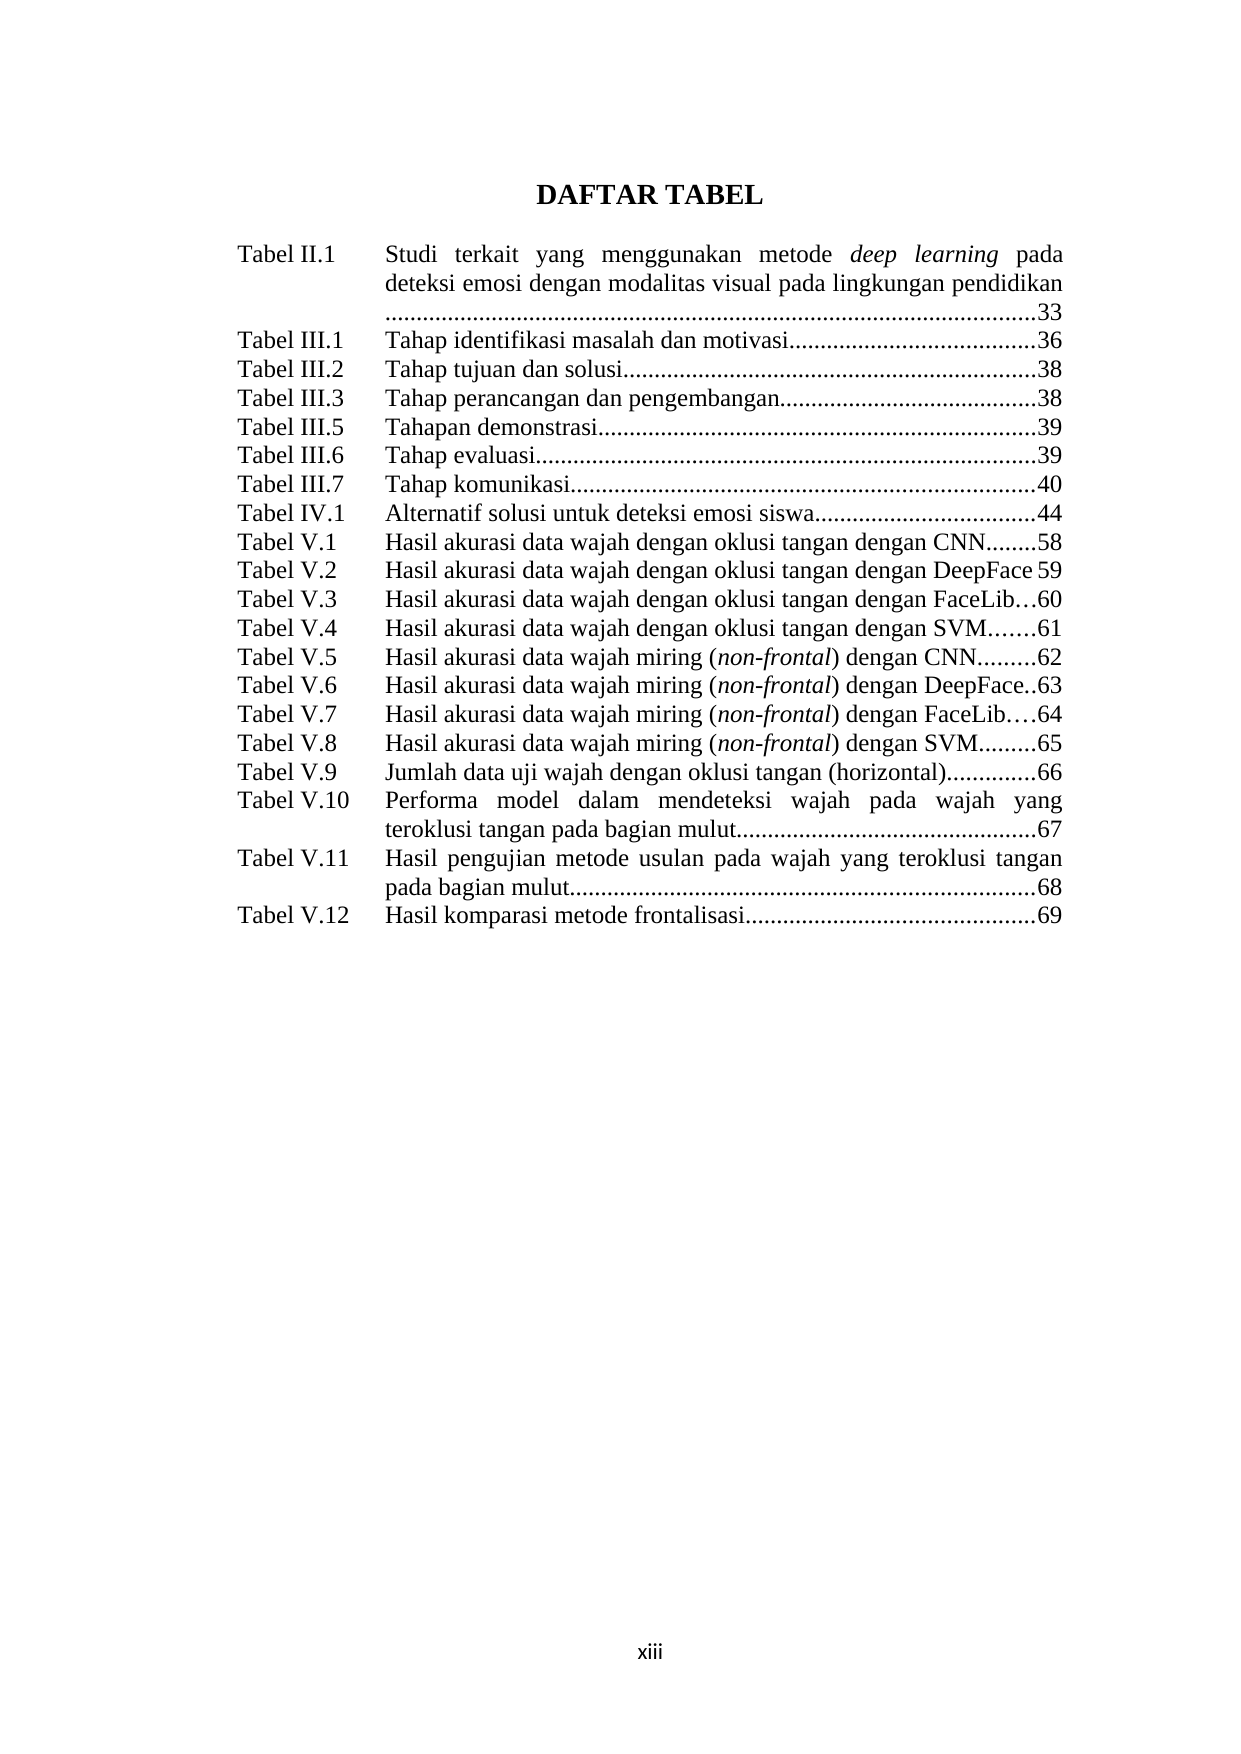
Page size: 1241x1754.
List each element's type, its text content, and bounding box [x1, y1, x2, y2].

text Tabel V.8 Hasil akurasi data wajah miring (non-frontal) dengan SVM 65 [237, 728, 1063, 757]
text Tabel V.9 Jumlah data uji wajah dengan oklusi tangan (horizontal) 66 [237, 757, 1063, 786]
text Tabel V.12 Hasil komparasi metode frontalisasi 69 [237, 901, 1063, 929]
text Tabel II.1 Studi terkait yang menggunakan metode deep learning pada deteksi emosi dengan modalitas visual pada lingkungan pendidikan 33 [237, 239, 1063, 326]
text Tabel V.3 Hasil akurasi data wajah dengan oklusi tangan dengan FaceLib 60 [237, 584, 1063, 613]
text Tabel V.4 Hasil akurasi data wajah dengan oklusi tangan dengan SVM 61 [237, 613, 1063, 642]
text Tabel V.5 Hasil akurasi data wajah miring (non-frontal) dengan CNN 62 [237, 642, 1063, 671]
text Tabel III.6 Tahap evaluasi 39 [237, 441, 1063, 469]
text Tabel III.3 Tahap perancangan dan pengembangan 38 [237, 383, 1063, 412]
text Tabel V.11 Hasil pengujian metode usulan pada wajah yang teroklusi tangan pada bagian mulut 68 [237, 843, 1063, 901]
text DAFTAR TABEL [237, 177, 1063, 211]
text Tabel III.2 Tahap tujuan dan solusi 38 [237, 354, 1063, 383]
text Tabel V.1 Hasil akurasi data wajah dengan oklusi tangan dengan CNN 58 [237, 527, 1063, 556]
text Tabel V.2 Hasil akurasi data wajah dengan oklusi tangan dengan DeepFace 59 [237, 556, 1063, 584]
text Tabel V.6 Hasil akurasi data wajah miring (non-frontal) dengan DeepFace 63 [237, 671, 1063, 699]
text Tabel V.7 Hasil akurasi data wajah miring (non-frontal) dengan FaceLib 64 [237, 699, 1063, 728]
text Tabel V.10 Performa model dalam mendeteksi wajah pada wajah yang teroklusi tangan pada bagian mulut 67 [237, 786, 1063, 843]
text Tabel III.5 Tahapan demonstrasi 39 [237, 412, 1063, 441]
text Tabel III.1 Tahap identifikasi masalah dan motivasi 36 [237, 326, 1063, 354]
text Tabel IV.1 Alternatif solusi untuk deteksi emosi siswa 44 [237, 498, 1063, 527]
text Tabel III.7 Tahap komunikasi 40 [237, 469, 1063, 498]
